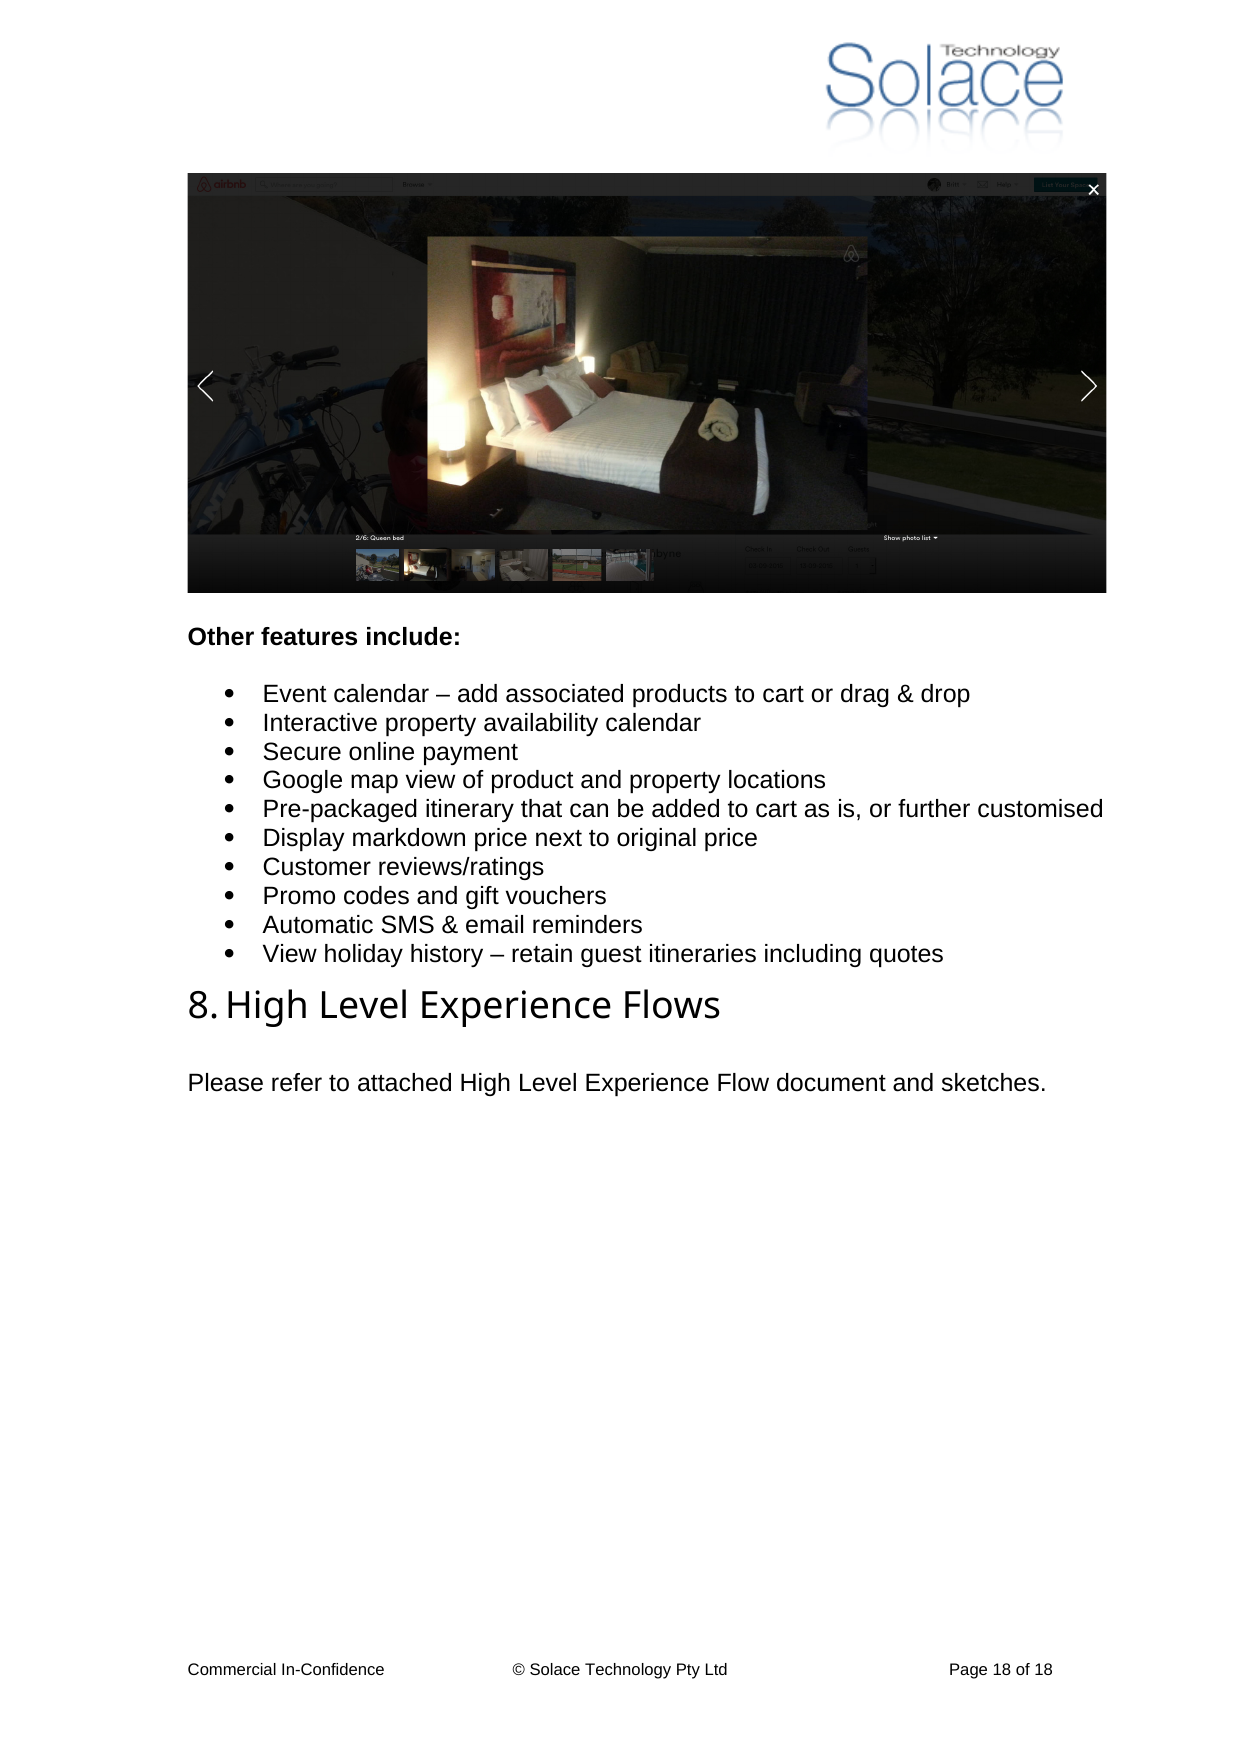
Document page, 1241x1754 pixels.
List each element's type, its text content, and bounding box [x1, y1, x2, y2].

list Google map view of product and property locations [225, 766, 1106, 794]
list Interactive property availability calendar [225, 708, 1106, 737]
list Promo codes and gift vouchers [225, 881, 1106, 910]
list Event calendar – add associated products to cart or drag & drop [225, 679, 1106, 708]
list View holiday history – retain guest itineraries including quotes [225, 939, 1106, 967]
picture [187, 0, 1144, 593]
list Customer reviews/ratings [225, 852, 1106, 881]
list Automatic SMS & email reminders [225, 910, 1106, 939]
list Pre-packaged itinerary that can be added to cart as is, or further customised [225, 794, 1106, 823]
list Display markdown price next to original price [225, 823, 1106, 852]
subtitle High Level Experience Flows [187, 978, 1106, 1029]
text Please refer to attached High Level Experience Flow document and sketches. [187, 1068, 1106, 1097]
text Other features include: [187, 621, 1106, 679]
list Secure online payment [225, 737, 1106, 766]
